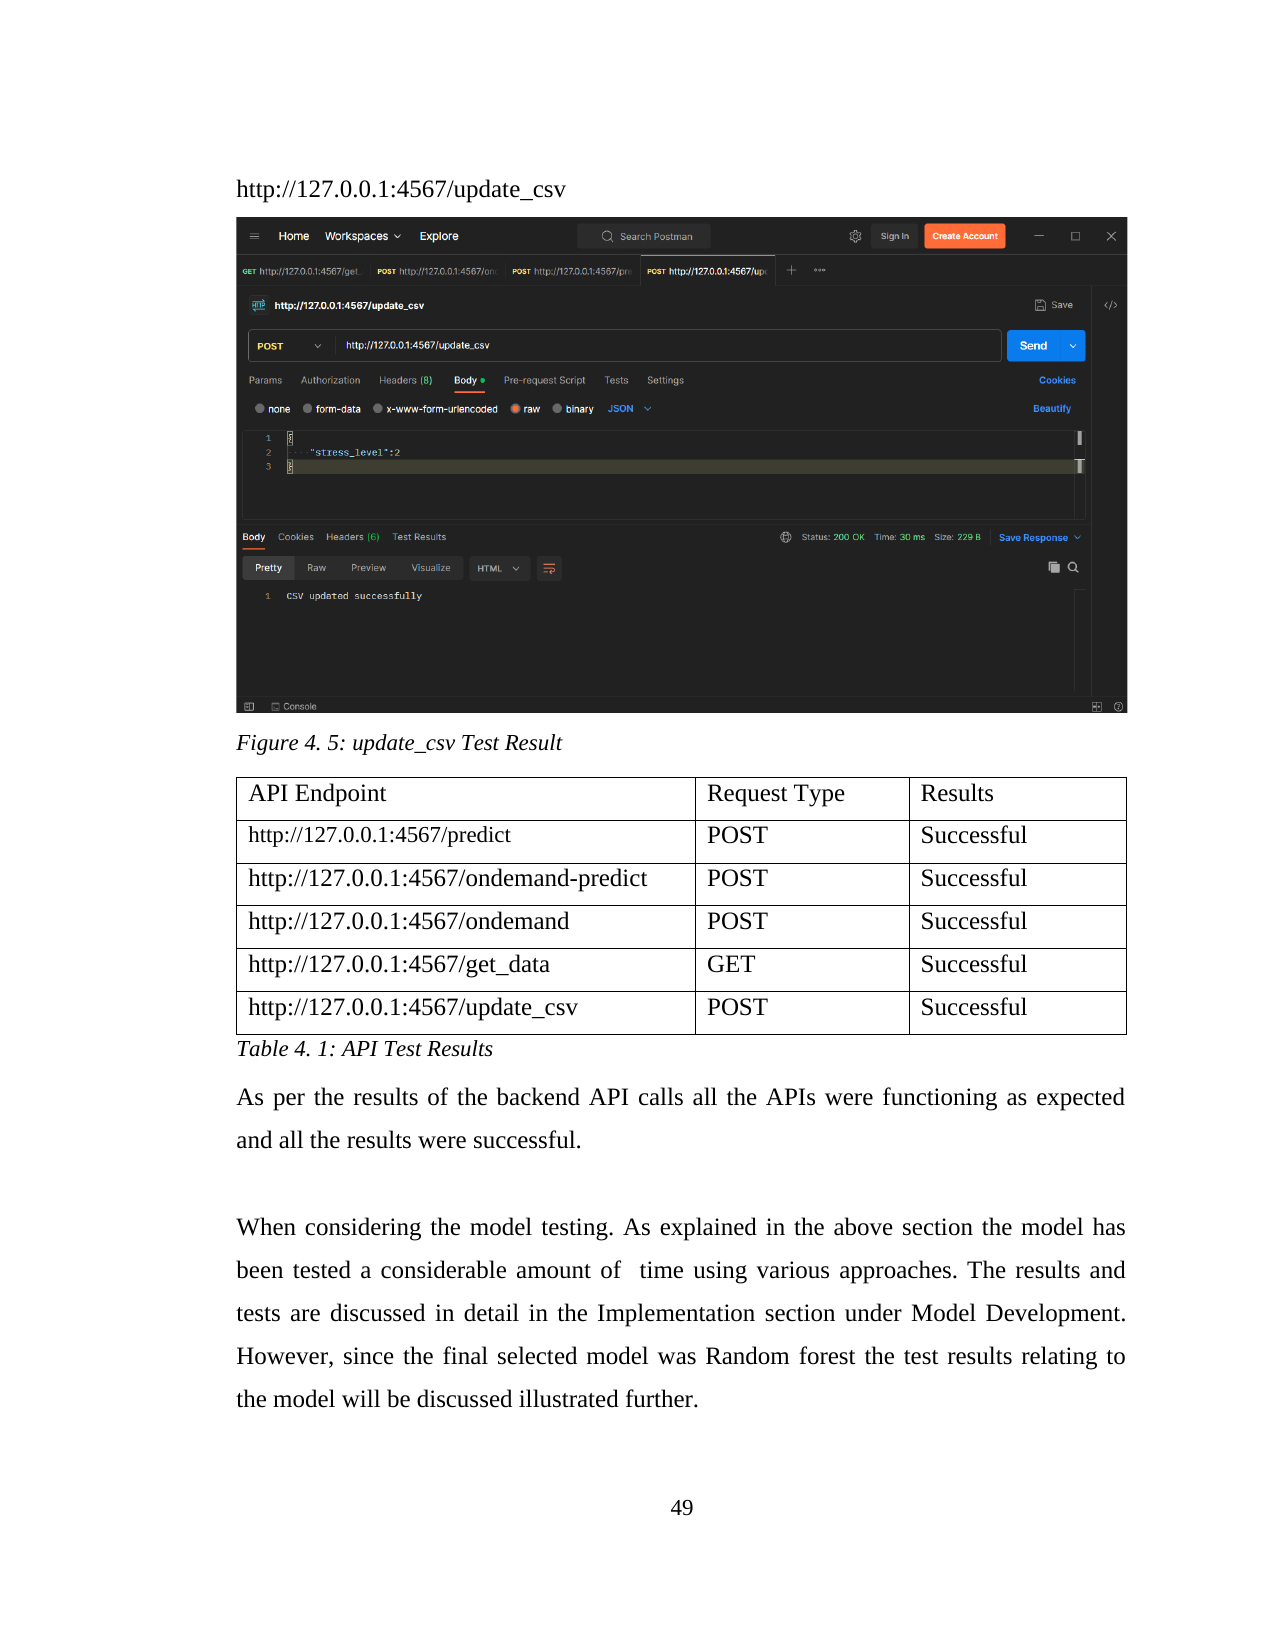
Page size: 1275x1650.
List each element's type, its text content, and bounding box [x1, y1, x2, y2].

table_header Results [910, 778, 1126, 819]
text Figure 4. 5: update_csv Test Result [236, 729, 1127, 756]
table_cell POST [696, 821, 909, 862]
text http://127.0.0.1:4567/update_csv [236, 174, 1127, 203]
text Table 4. 1: API Test Results [236, 1035, 1127, 1062]
table_cell POST [696, 992, 909, 1034]
table_cell Successful [910, 992, 1126, 1034]
table_cell POST [696, 906, 909, 948]
text As per the results of the backend API calls all the APIs were functioning as expected and all the results were successful. [236, 1082, 1127, 1154]
table_cell POST [696, 864, 909, 905]
picture [236, 217, 1128, 713]
table_cell Successful [910, 949, 1126, 991]
table_cell http://127.0.0.1:4567/update_csv [237, 992, 695, 1034]
table_cell Successful [910, 821, 1126, 862]
table_cell Successful [910, 906, 1126, 948]
table_cell http://127.0.0.1:4567/ondemand [237, 906, 695, 948]
table_cell http://127.0.0.1:4567/ondemand-predict [237, 864, 695, 905]
text When considering the model testing. As explained in the above section the model has been tested a considerable amount of time using various approaches. The results and tests are discussed in detail in the Implementation section under Model Development. However, since the final selected model was Random forest the test results relating to the model will be discussed illustrated further. [236, 1212, 1127, 1413]
table_cell GET [696, 949, 909, 991]
table_cell http://127.0.0.1:4567/get_data [237, 949, 695, 991]
table_header Request Type [696, 778, 909, 819]
table_header API Endpoint [237, 778, 695, 819]
table_cell http://127.0.0.1:4567/predict [237, 821, 695, 862]
table_cell Successful [910, 864, 1126, 905]
